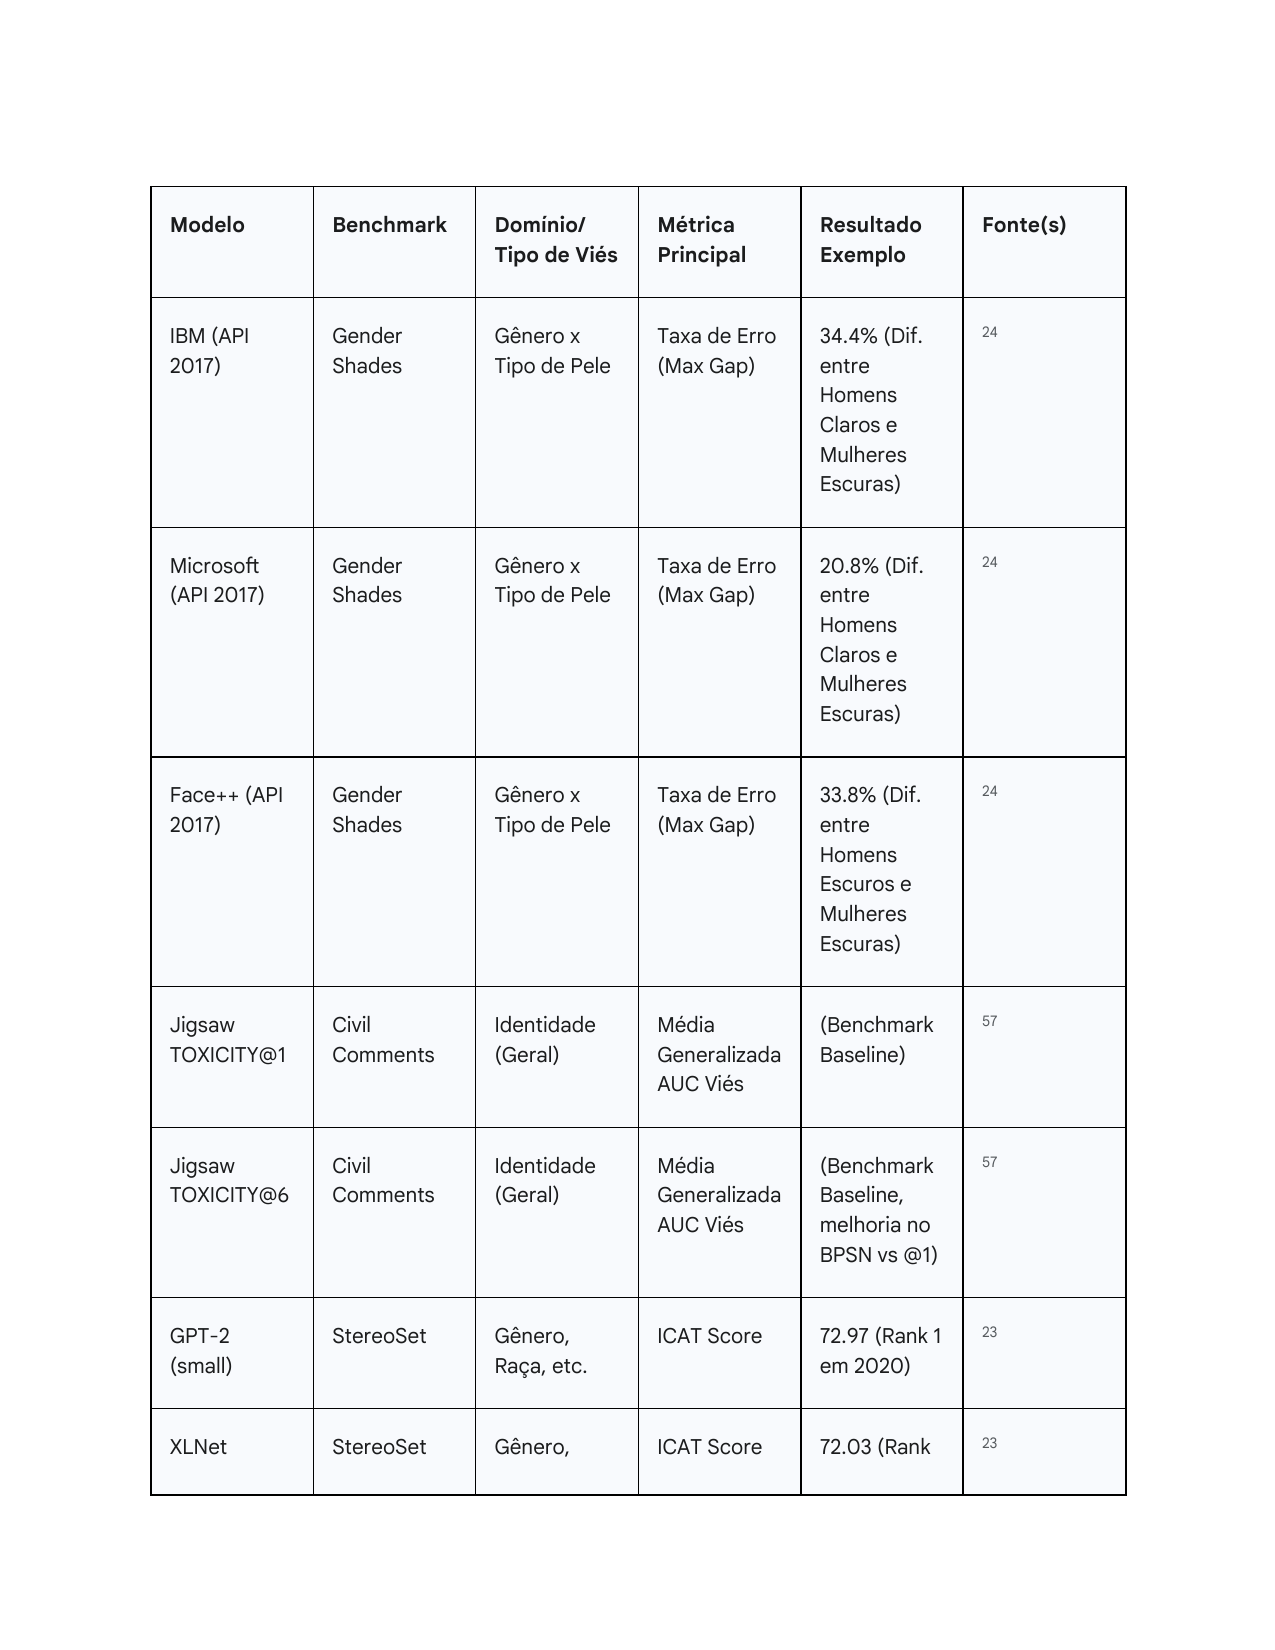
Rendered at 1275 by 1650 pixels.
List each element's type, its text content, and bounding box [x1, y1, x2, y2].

table_cell StereoSet [314, 1409, 475, 1494]
table_cell 57 [964, 1128, 1125, 1297]
table_cell 24 [964, 298, 1125, 526]
table_cell 57 [964, 987, 1125, 1126]
table_header Resultado Exemplo [802, 187, 962, 297]
table_cell Face++ (API 2017) [152, 758, 313, 986]
table_cell Média Generalizada AUC Viés [639, 987, 800, 1126]
table_cell (Benchmark Baseline) [802, 987, 962, 1126]
table_cell Gênero x Tipo de Pele [476, 758, 638, 986]
table_cell Gender Shades [314, 528, 475, 756]
table_cell 20.8% (Dif. entre Homens Claros e Mulheres Escuras) [802, 528, 962, 756]
table_cell Média Generalizada AUC Viés [639, 1128, 800, 1297]
table_cell GPT-2 (small) [152, 1298, 313, 1408]
table_cell Civil Comments [314, 987, 475, 1126]
table_header Benchmark [314, 187, 475, 297]
table_cell 23 [964, 1298, 1125, 1408]
table_header Métrica Principal [639, 187, 800, 297]
table_cell 34.4% (Dif. entre Homens Claros e Mulheres Escuras) [802, 298, 962, 526]
table_cell Jigsaw TOXICITY@1 [152, 987, 313, 1126]
table_cell Gender Shades [314, 758, 475, 986]
table_cell ICAT Score [639, 1409, 800, 1494]
table_cell Gender Shades [314, 298, 475, 526]
table_cell Identidade (Geral) [476, 987, 638, 1126]
table_cell Gênero, Raça, etc. [476, 1298, 638, 1408]
table_cell Gênero x Tipo de Pele [476, 528, 638, 756]
table_cell 23 [964, 1409, 1125, 1494]
table_header Fonte(s) [964, 187, 1125, 297]
table_cell Taxa de Erro (Max Gap) [639, 298, 800, 526]
table_cell XLNet (large) [152, 1409, 313, 1494]
table_cell Civil Comments [314, 1128, 475, 1297]
table_cell Gênero, Raça, etc. [476, 1409, 638, 1494]
table_cell 24 [964, 528, 1125, 756]
table_cell Gênero x Tipo de Pele [476, 298, 638, 526]
table_cell Microsoft (API 2017) [152, 528, 313, 756]
table_cell (Benchmark Baseline, melhoria no BPSN vs @1) [802, 1128, 962, 1297]
table_cell 33.8% (Dif. entre Homens Escuros e Mulheres Escuras) [802, 758, 962, 986]
table_header Domínio/Tipo de Viés [476, 187, 638, 297]
table_cell Taxa de Erro (Max Gap) [639, 758, 800, 986]
table_cell Jigsaw TOXICITY@6 [152, 1128, 313, 1297]
table_cell ICAT Score [639, 1298, 800, 1408]
table_cell StereoSet [314, 1298, 475, 1408]
table_cell Identidade (Geral) [476, 1128, 638, 1297]
table_cell 72.97 (Rank 1 em 2020) [802, 1298, 962, 1408]
table_header Modelo [152, 187, 313, 297]
table_cell Taxa de Erro (Max Gap) [639, 528, 800, 756]
table_cell 24 [964, 758, 1125, 986]
table_cell IBM (API 2017) [152, 298, 313, 526]
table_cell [802, 1409, 962, 1494]
